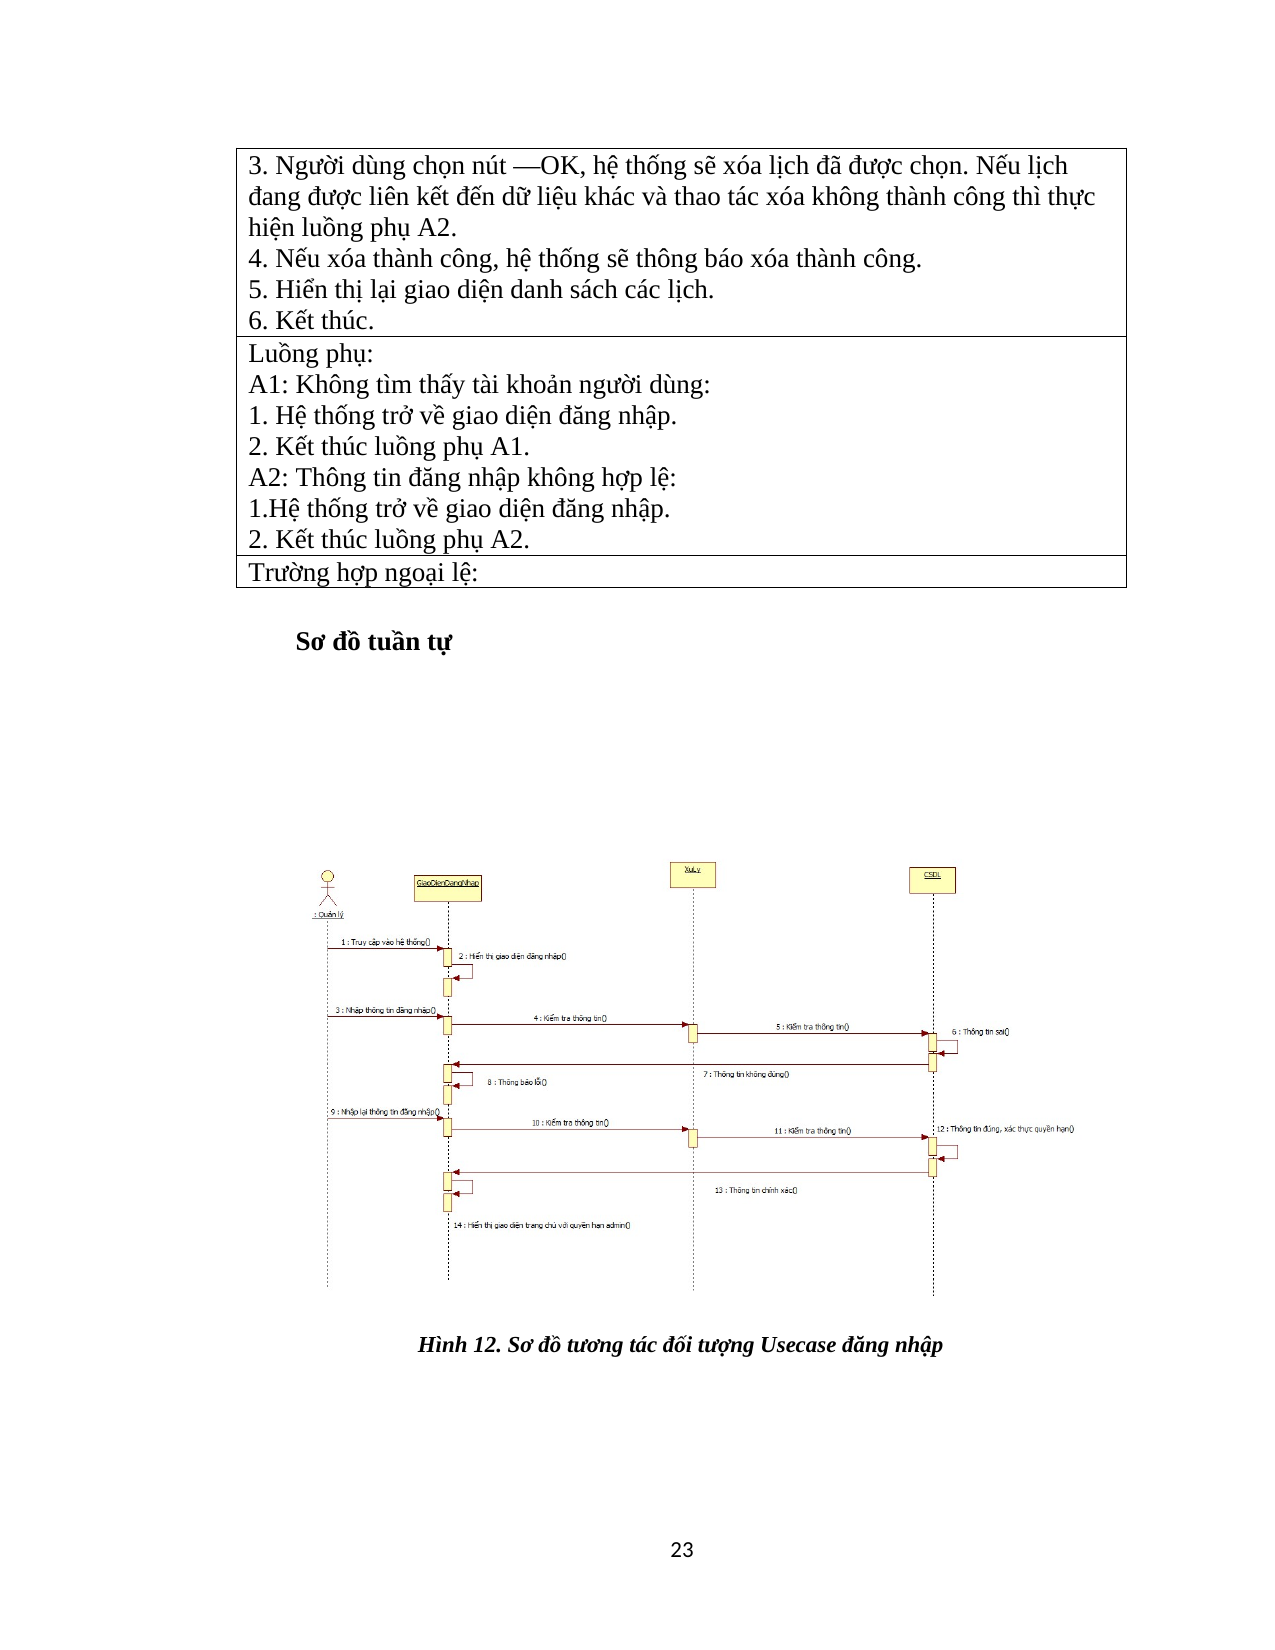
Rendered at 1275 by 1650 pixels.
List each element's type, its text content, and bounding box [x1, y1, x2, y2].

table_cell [237, 149, 1126, 336]
list Sơ đồ tuần tự [295, 625, 1127, 656]
table_cell Luồng phụ: A1: Không tìm thấy tài khoản người dùng: 1. Hệ thống trở về giao diện đăng nhập. 2. Kết thúc luồng phụ A1. A2: Thông tin đăng nhập không hợp lệ: 1.Hệ thống trở về giao diện đăng nhập. 2. Kết thúc luồng phụ A2. [237, 337, 1126, 555]
table_cell Trường hợp ngoại lệ: [237, 556, 1126, 587]
text Hình 12. Sơ đồ tương tác đối tượng Usecase đăng nhập [236, 1331, 1127, 1357]
picture [295, 848, 1087, 1309]
